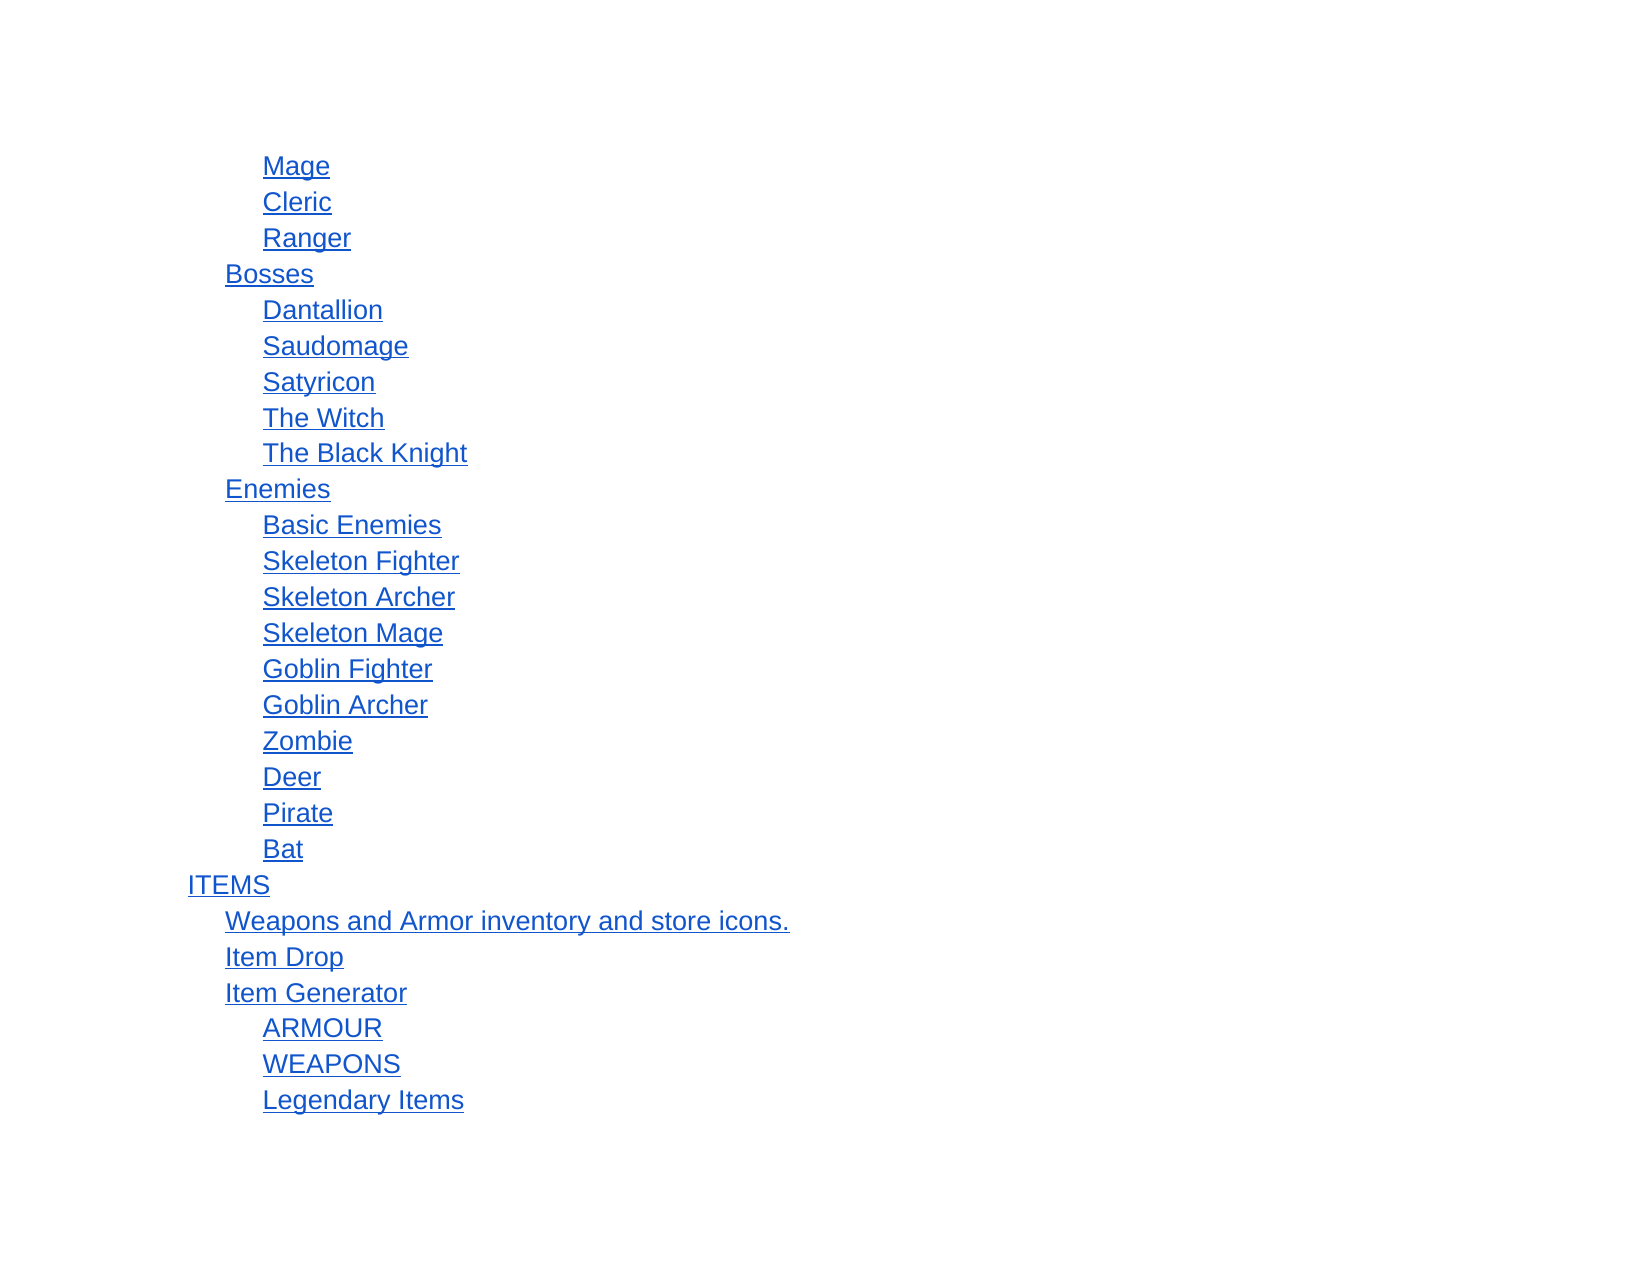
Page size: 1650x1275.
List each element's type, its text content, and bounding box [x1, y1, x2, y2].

text Enemies [225, 473, 1500, 505]
text Skeleton Archer [262, 581, 1500, 612]
text The Black Knight [262, 437, 1500, 469]
text Basic Enemies [262, 509, 1500, 541]
text Goblin Fighter [262, 653, 1500, 684]
text ARMOUR [262, 1012, 1500, 1044]
text ITEMS [187, 869, 1500, 900]
text Bosses [225, 258, 1500, 289]
text Bat [262, 833, 1500, 864]
text Skeleton Mage [262, 617, 1500, 648]
text The Witch [262, 402, 1500, 433]
text Goblin Archer [262, 689, 1500, 720]
text Weapons and Armor inventory and store icons. [225, 905, 1500, 936]
text Legendary Items [262, 1084, 1500, 1116]
text Deer [262, 761, 1500, 792]
text Item Generator [225, 977, 1500, 1008]
text Cleric [262, 186, 1500, 217]
text Satyricon [262, 366, 1500, 397]
text Ranger [262, 222, 1500, 253]
text Pirate [262, 797, 1500, 828]
text Item Drop [225, 941, 1500, 972]
text Saudomage [262, 330, 1500, 361]
text WEAPONS [262, 1048, 1500, 1080]
text Zombie [262, 725, 1500, 756]
text Mage [262, 150, 1500, 181]
text Skeleton Fighter [262, 545, 1500, 577]
text Dantallion [262, 294, 1500, 325]
